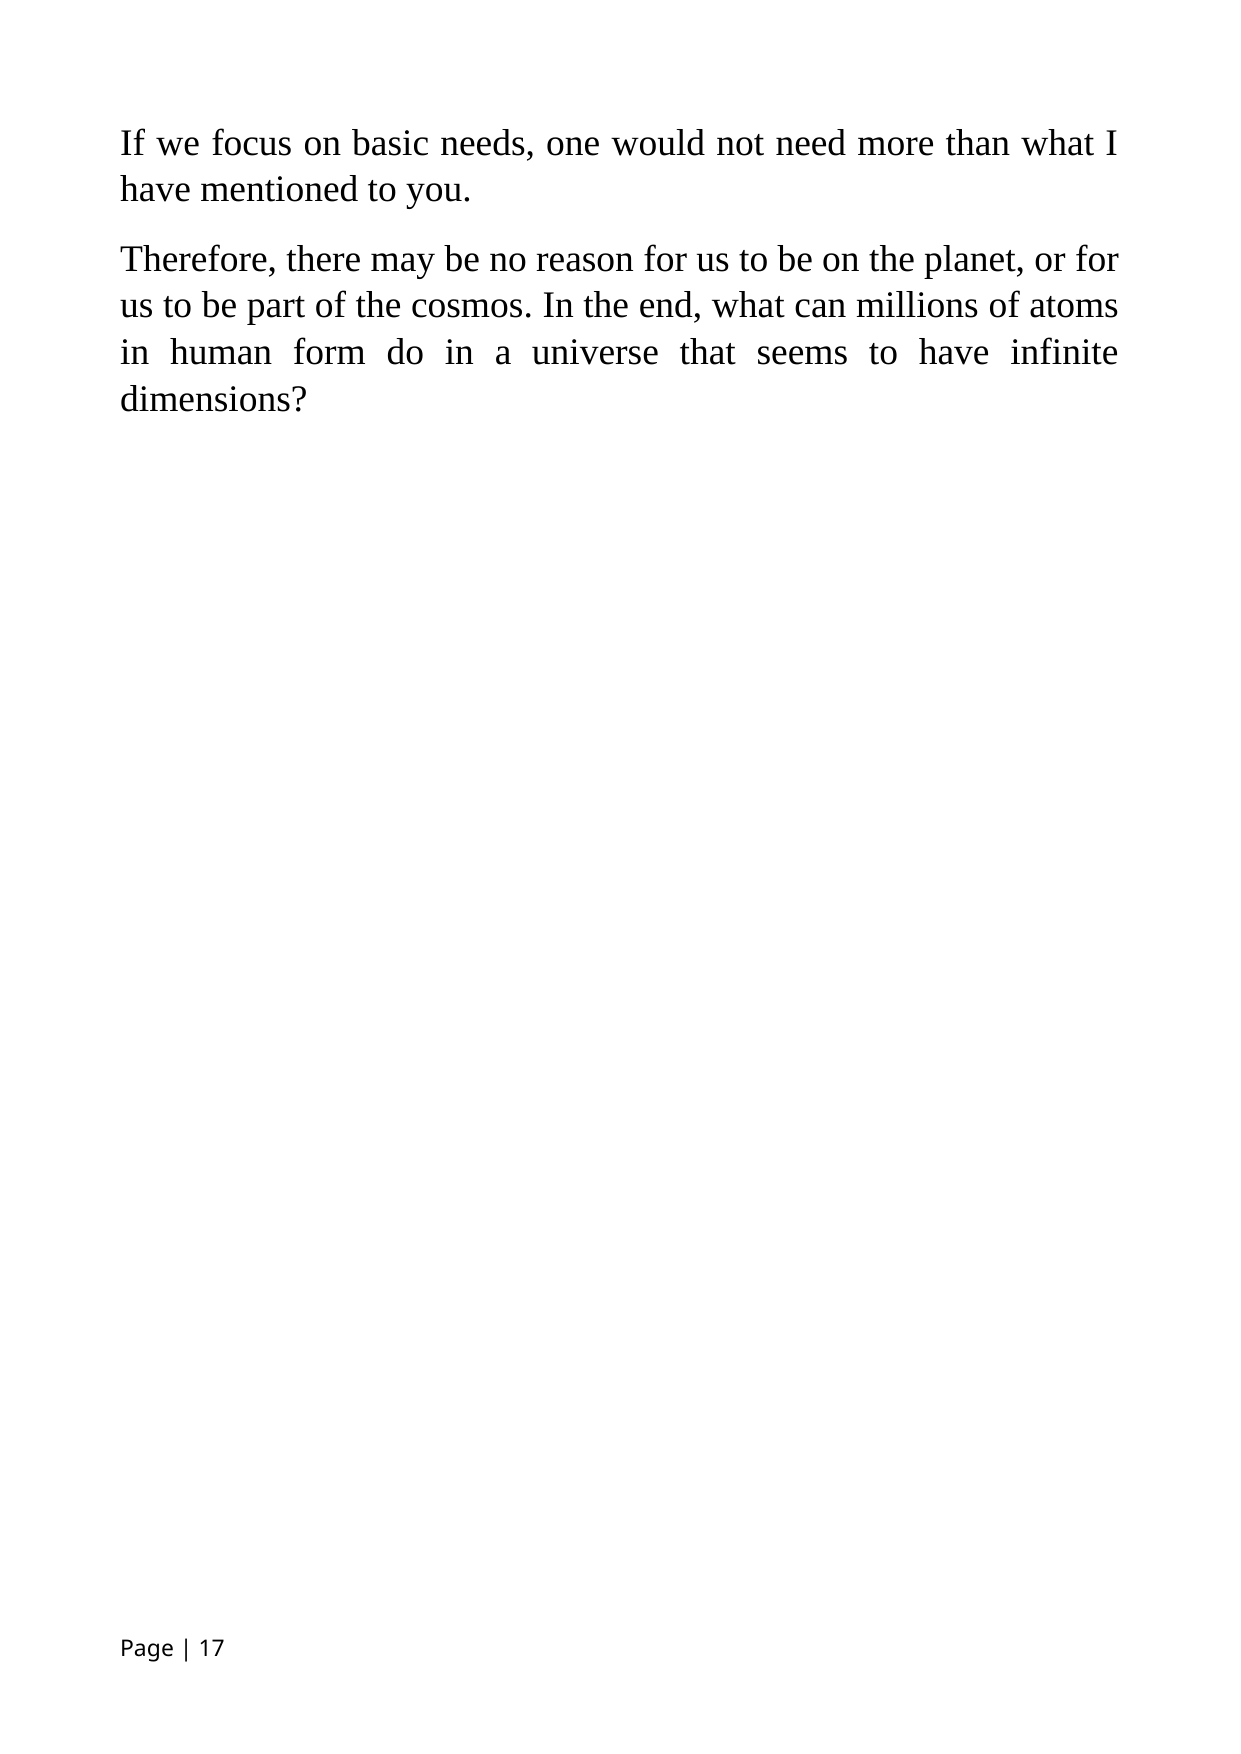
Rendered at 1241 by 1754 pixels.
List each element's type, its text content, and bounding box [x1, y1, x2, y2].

text Therefore, there may be no reason for us to be on the planet, or for us to be part of the cosmos. In the end, what can millions of atoms in human form do in a universe that seems to have infinite dimensions? [120, 236, 1120, 419]
text If we focus on basic needs, one would not need more than what I have mentioned to you. [120, 120, 1120, 210]
